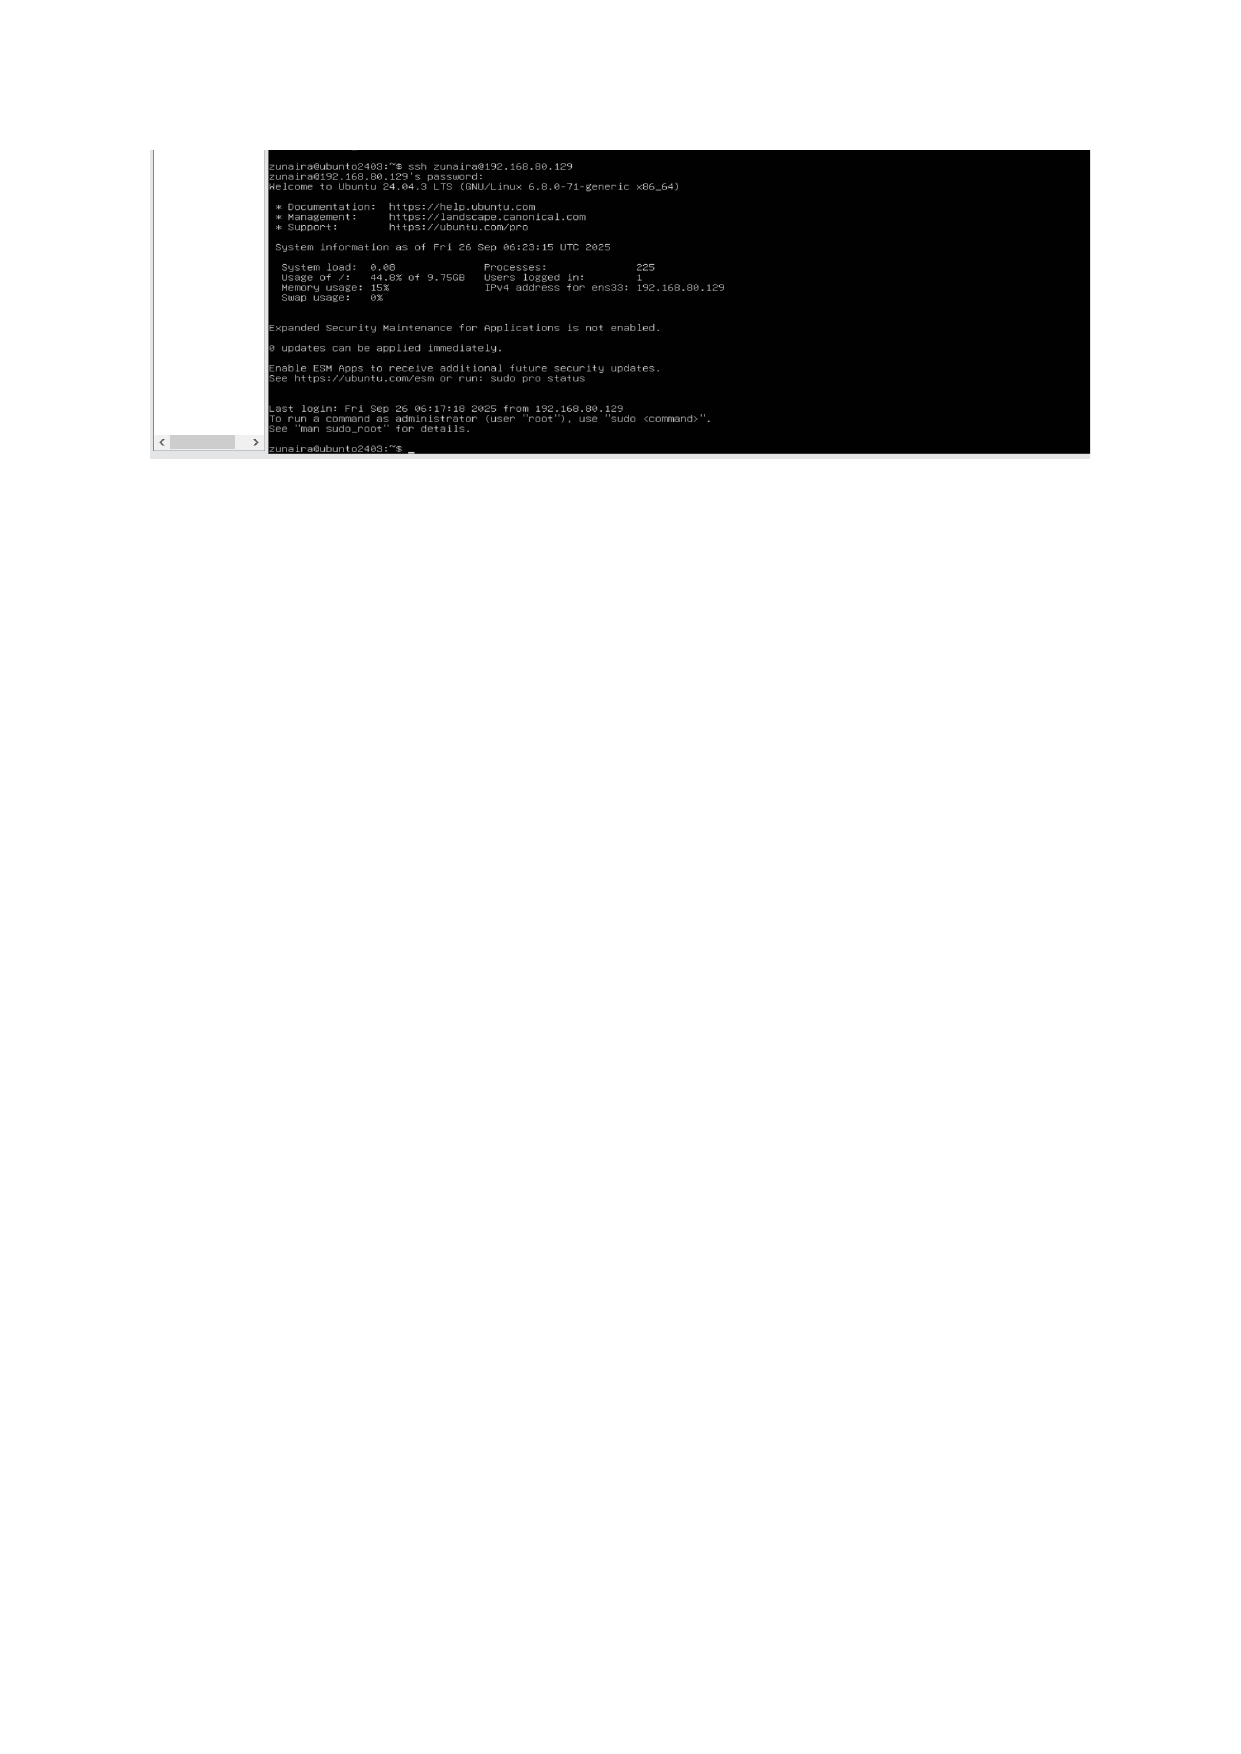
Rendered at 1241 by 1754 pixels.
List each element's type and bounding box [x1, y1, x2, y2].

picture [150, 150, 1091, 459]
